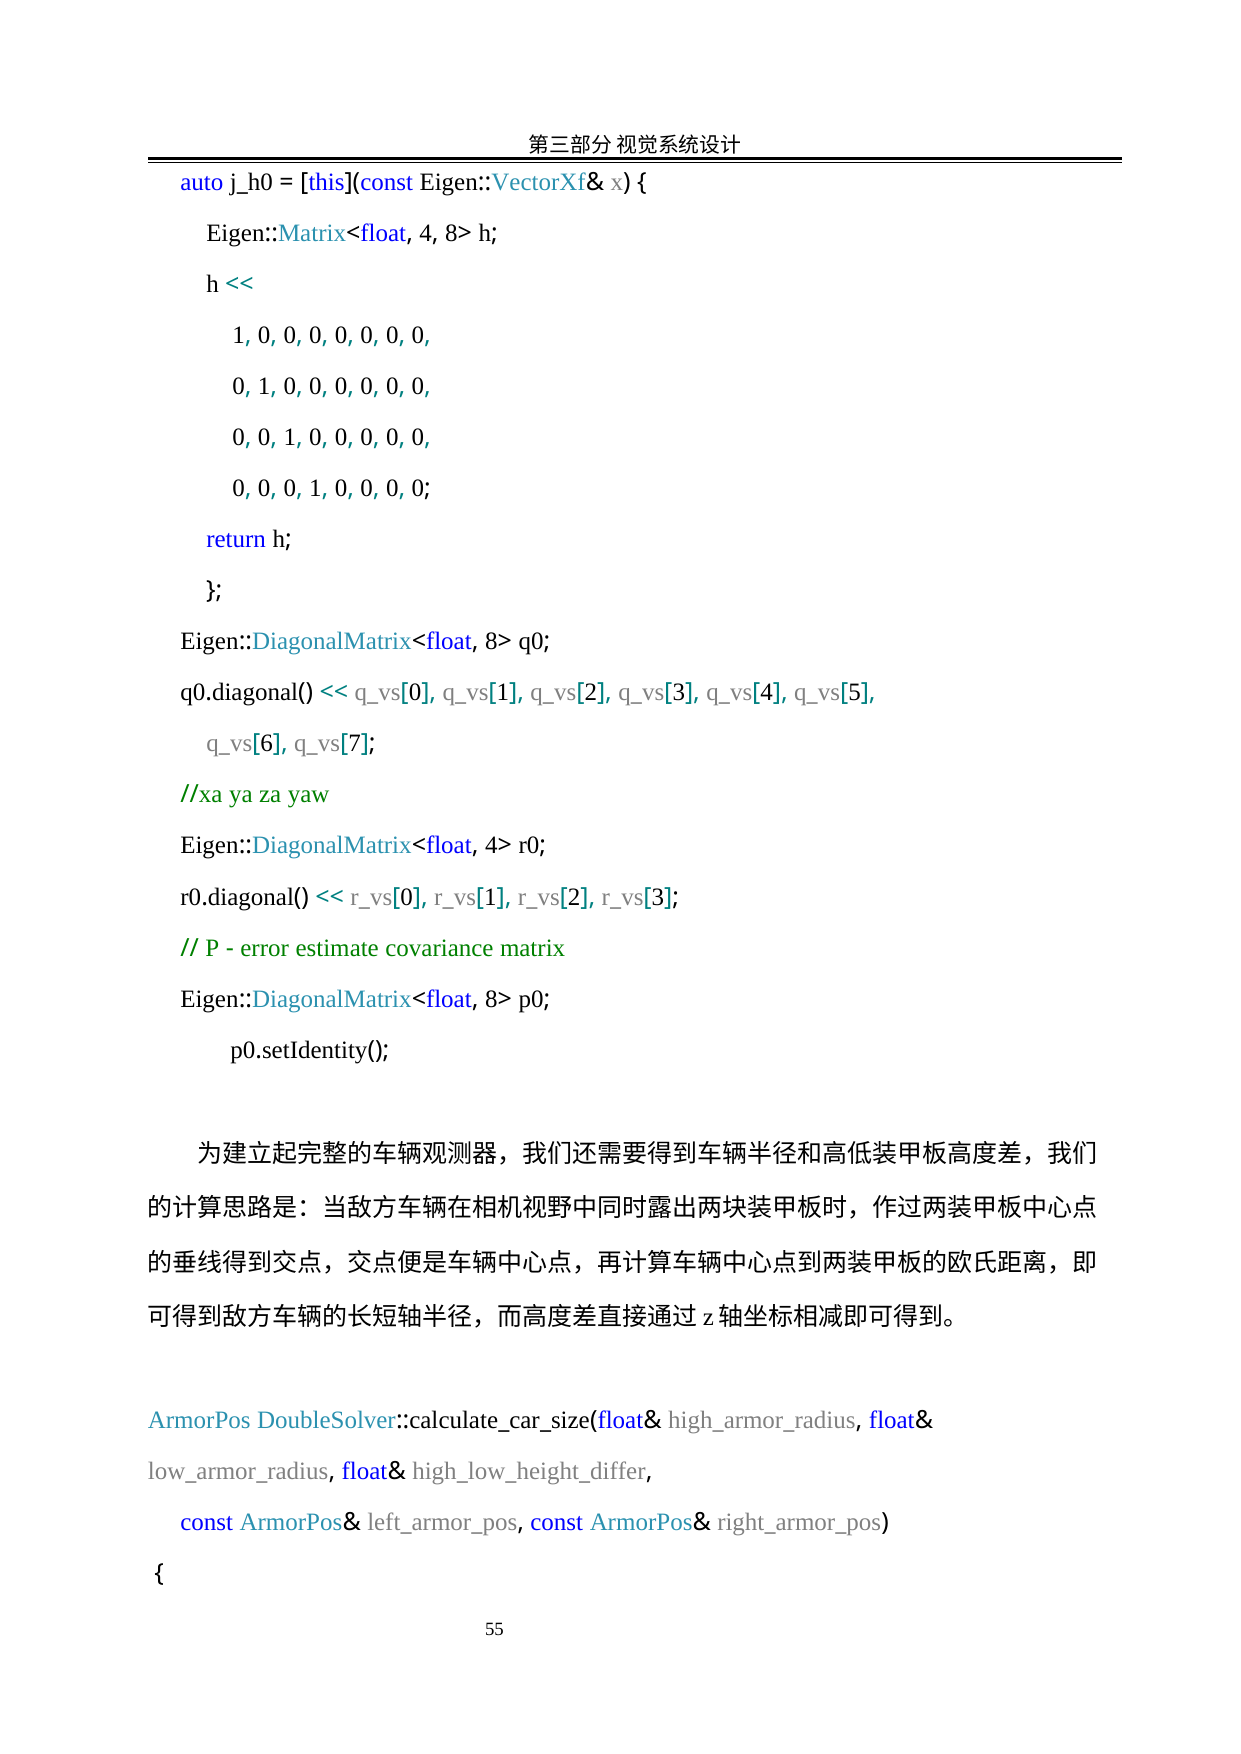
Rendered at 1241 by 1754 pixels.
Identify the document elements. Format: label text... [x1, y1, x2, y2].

text h << [148, 266, 1122, 300]
text ArmorPos DoubleSolver::calculate_car_size(float& high_armor_radius, float& low_armor_radius, float& high_low_height_differ, [148, 1402, 1122, 1487]
text p0.setIdentity(); [148, 1031, 1122, 1065]
text r0.diagonal() << r_vs[0], r_vs[1], r_vs[2], r_vs[3]; [148, 878, 1122, 912]
text const ArmorPos& left_armor_pos, const ArmorPos& right_armor_pos) [148, 1504, 1122, 1538]
text return h; [148, 521, 1122, 555]
text Eigen::DiagonalMatrix<float, 4> r0; [148, 827, 1122, 861]
text Eigen::Matrix<float, 4, 8> h; [148, 214, 1122, 249]
text q_vs[6], q_vs[7]; [148, 725, 1122, 759]
text auto j_h0 = [this](const Eigen::VectorXf& x) { [148, 163, 1122, 198]
text { [148, 1555, 1122, 1589]
text 0, 0, 1, 0, 0, 0, 0, 0, [148, 419, 1122, 453]
text q0.diagonal() << q_vs[0], q_vs[1], q_vs[2], q_vs[3], q_vs[4], q_vs[5], [148, 674, 1122, 708]
text 0, 0, 0, 1, 0, 0, 0, 0; [148, 470, 1122, 504]
text }; [148, 572, 1122, 606]
text 0, 1, 0, 0, 0, 0, 0, 0, [148, 368, 1122, 402]
text 为建立起完整的车辆观测器，我们还需要得到车辆半径和高低装甲板高度差，我们的计算思路是：当敌方车辆在相机视野中同时露出两块装甲板时，作过两装甲板中心点的垂线得到交点，交点便是车辆中心点，再计算车辆中心点到两装甲板的欧氏距离，即可得到敌方车辆的长短轴半径，而高度差直接通过z轴坐标相减即可得到。 [148, 1133, 1122, 1333]
text Eigen::DiagonalMatrix<float, 8> p0; [148, 980, 1122, 1014]
text Eigen::DiagonalMatrix<float, 8> q0; [148, 623, 1122, 657]
text 1, 0, 0, 0, 0, 0, 0, 0, [148, 317, 1122, 351]
text // P - error estimate covariance matrix [148, 929, 1122, 963]
text //xa ya za yaw [148, 776, 1122, 810]
